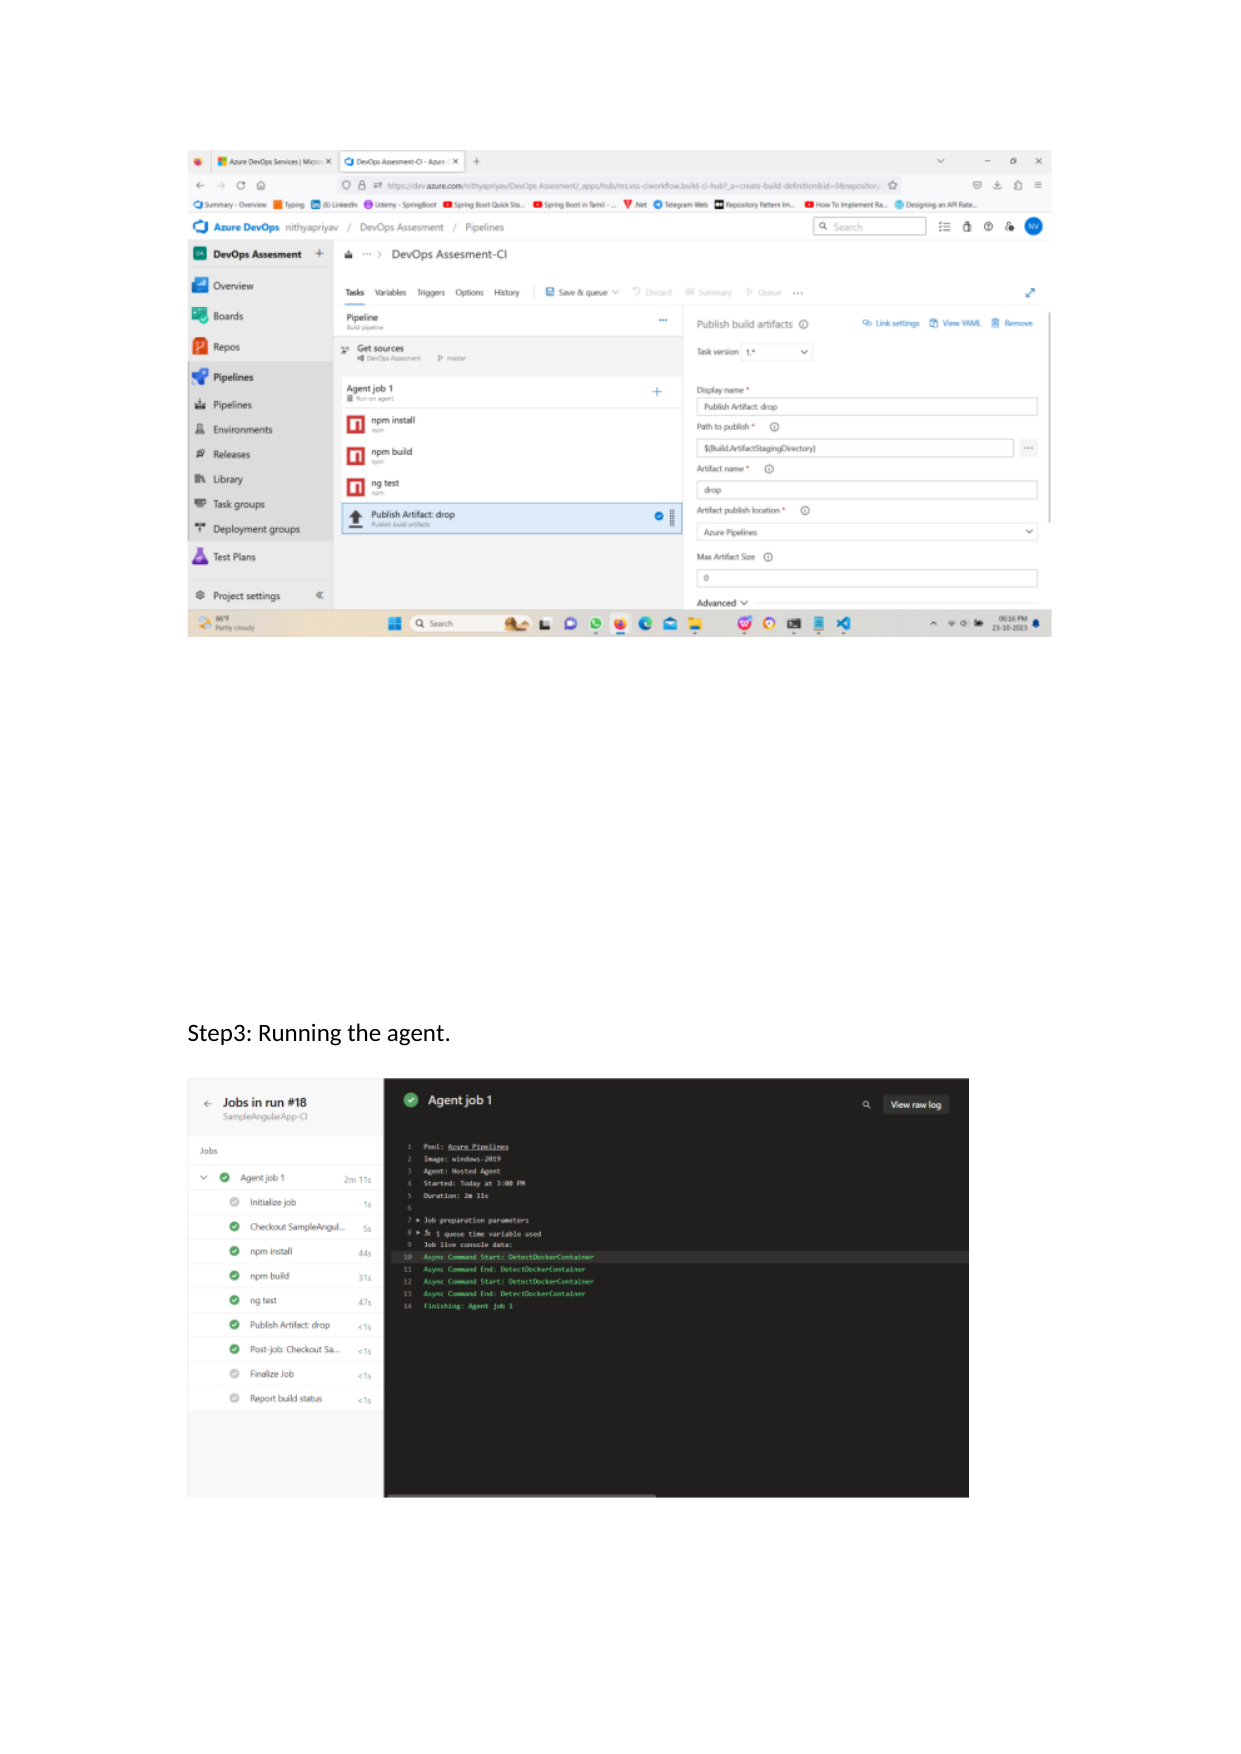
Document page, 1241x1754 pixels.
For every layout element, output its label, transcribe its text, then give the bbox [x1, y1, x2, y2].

picture [187, 1078, 969, 1499]
text Step3: Running the agent. [187, 1017, 1053, 1048]
picture [187, 150, 1053, 637]
